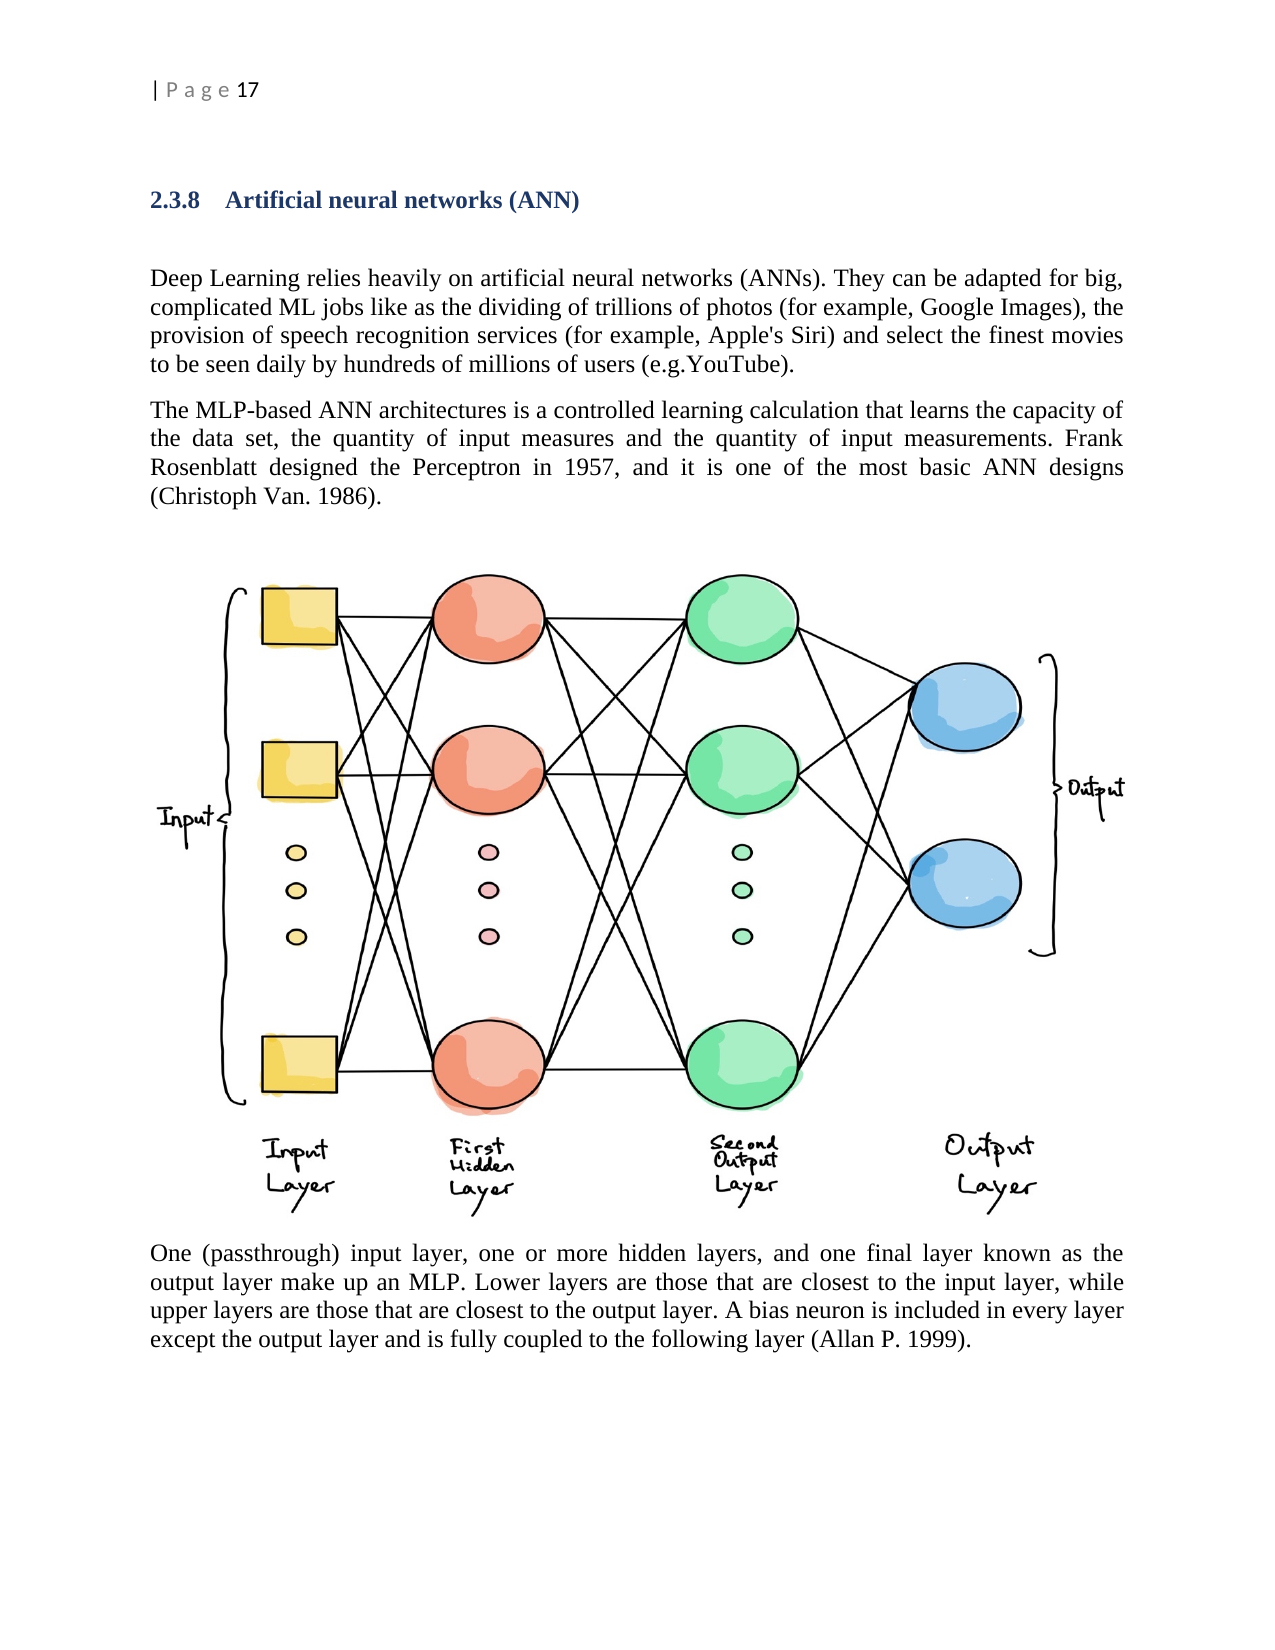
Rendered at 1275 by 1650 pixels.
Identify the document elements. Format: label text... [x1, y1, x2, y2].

text Deep Learning relies heavily on artificial neural networks (ANNs). They can be adapted for big, complicated ML jobs like as the dividing of trillions of photos (for example, Google Images), the provision of speech recognition services (for example, Apple's Siri) and select the finest movies to be seen daily by hundreds of millions of users (e.g.YouTube). [150, 263, 1125, 378]
subtitle Artificial neural networks (ANN) [150, 185, 1125, 214]
text The MLP-based ANN architectures is a controlled learning calculation that learns the capacity of the data set, the quantity of input measures and the quantity of input measurements. Frank Rosenblatt designed the Perceptron in 1957, and it is one of the most basic ANN designs (Christoph Van. 1986). [150, 395, 1125, 510]
picture [150, 526, 1125, 1238]
text One (passthrough) input layer, one or more hidden layers, and one final layer known as the output layer make up an MLP. Lower layers are those that are closest to the input layer, while upper layers are those that are closest to the output layer. A bias neuron is included in every layer except the output layer and is fully coupled to the following layer (Allan P. 1999). [150, 1238, 1125, 1353]
